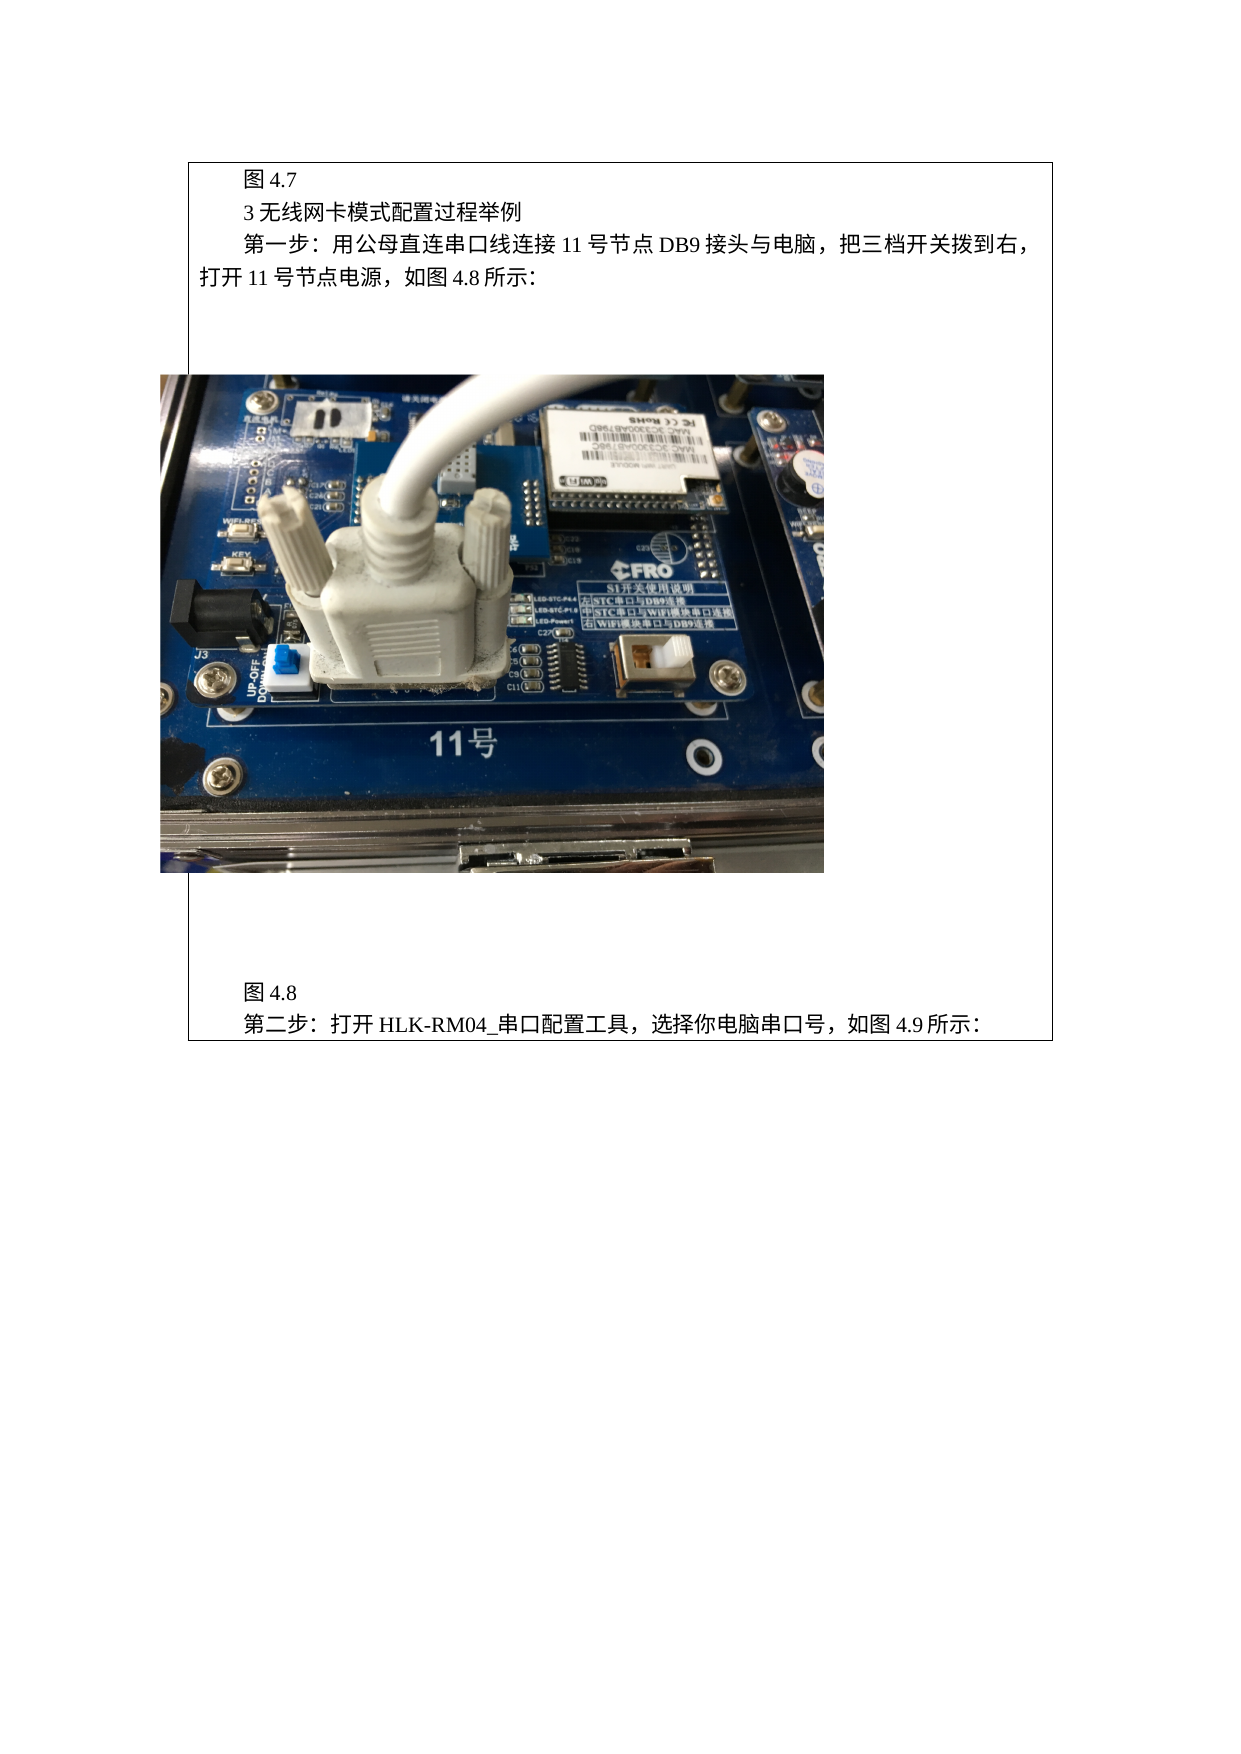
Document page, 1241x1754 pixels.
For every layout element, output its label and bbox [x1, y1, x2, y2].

table_cell [189, 163, 1052, 1039]
picture [161, 375, 823, 873]
